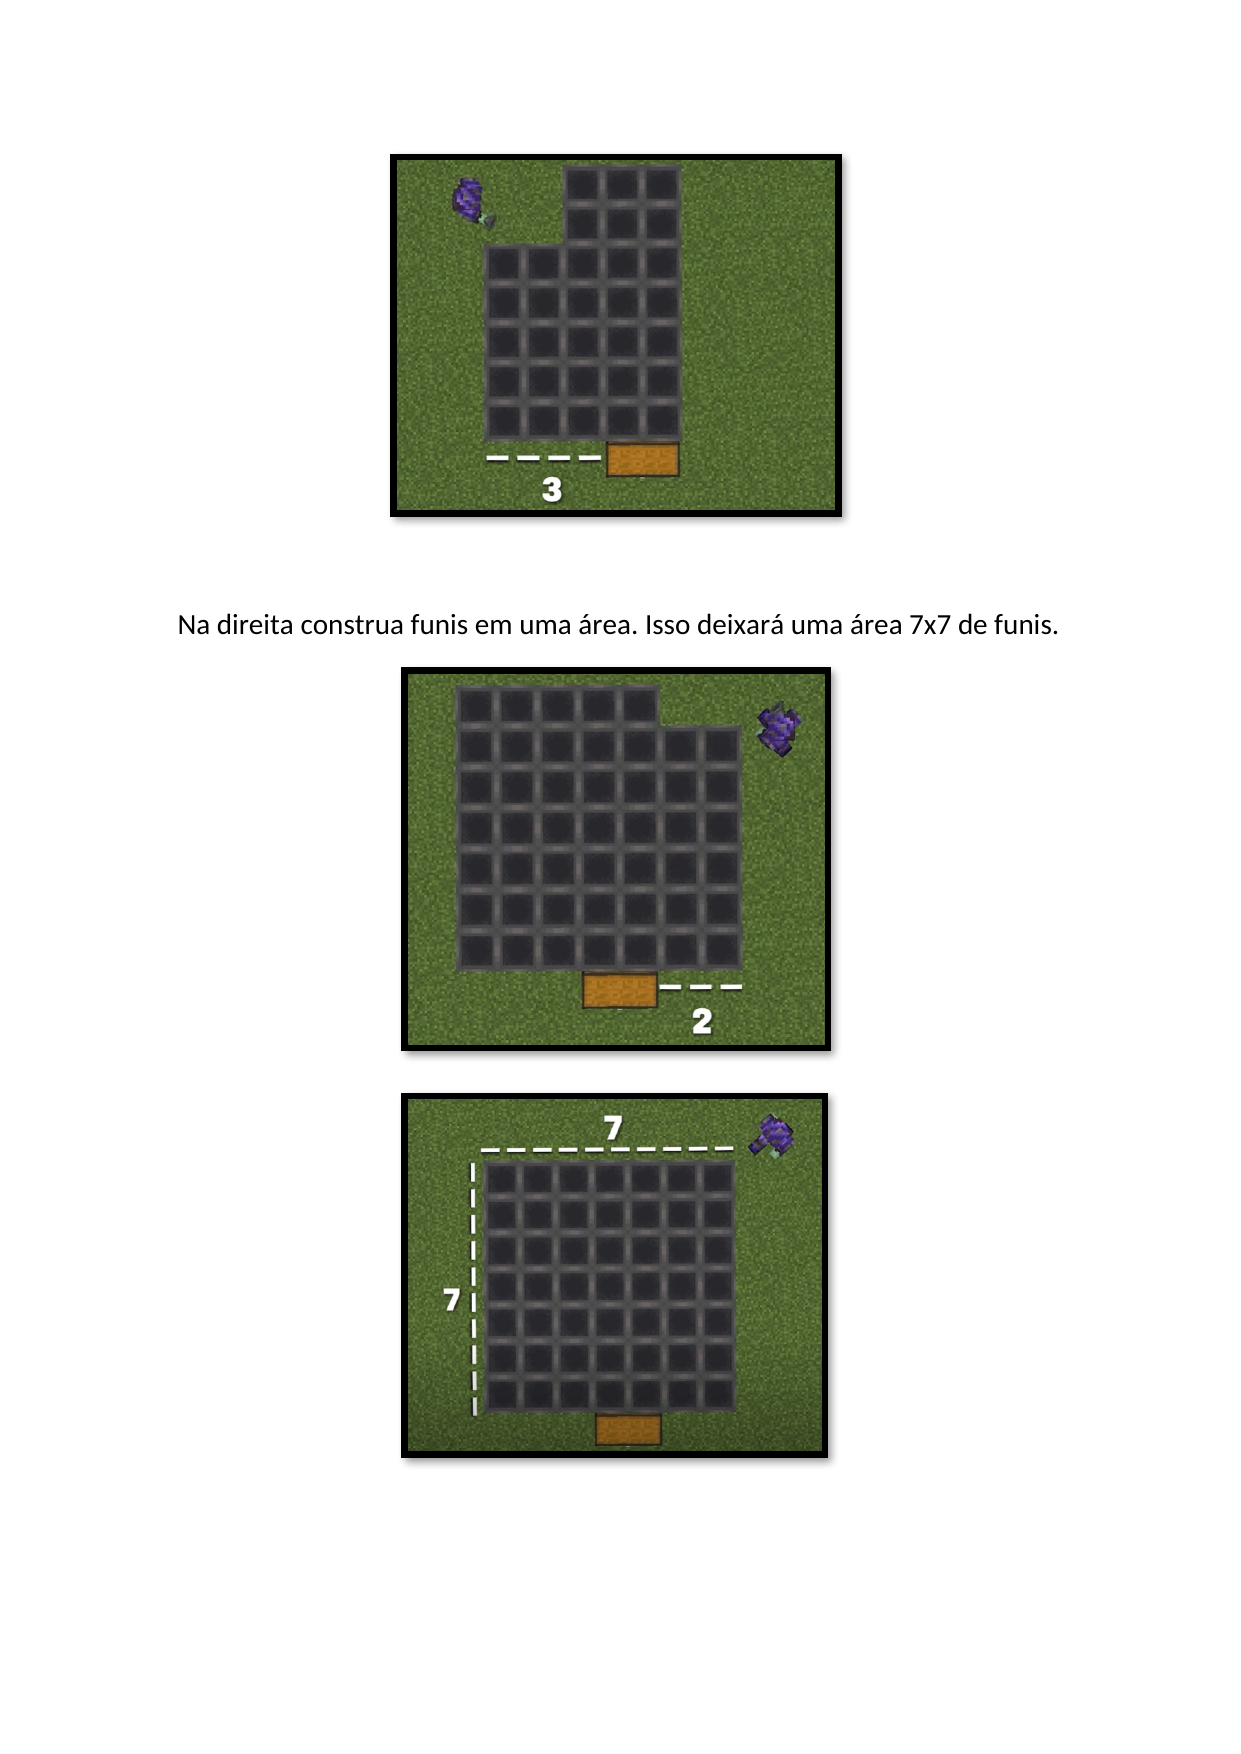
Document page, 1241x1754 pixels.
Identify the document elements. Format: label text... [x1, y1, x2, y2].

picture [397, 160, 835, 510]
text Na direita construa funis em uma área. Isso deixará uma área 7x7 de funis. [177, 606, 1063, 642]
picture [408, 674, 825, 1045]
picture [408, 1099, 822, 1451]
